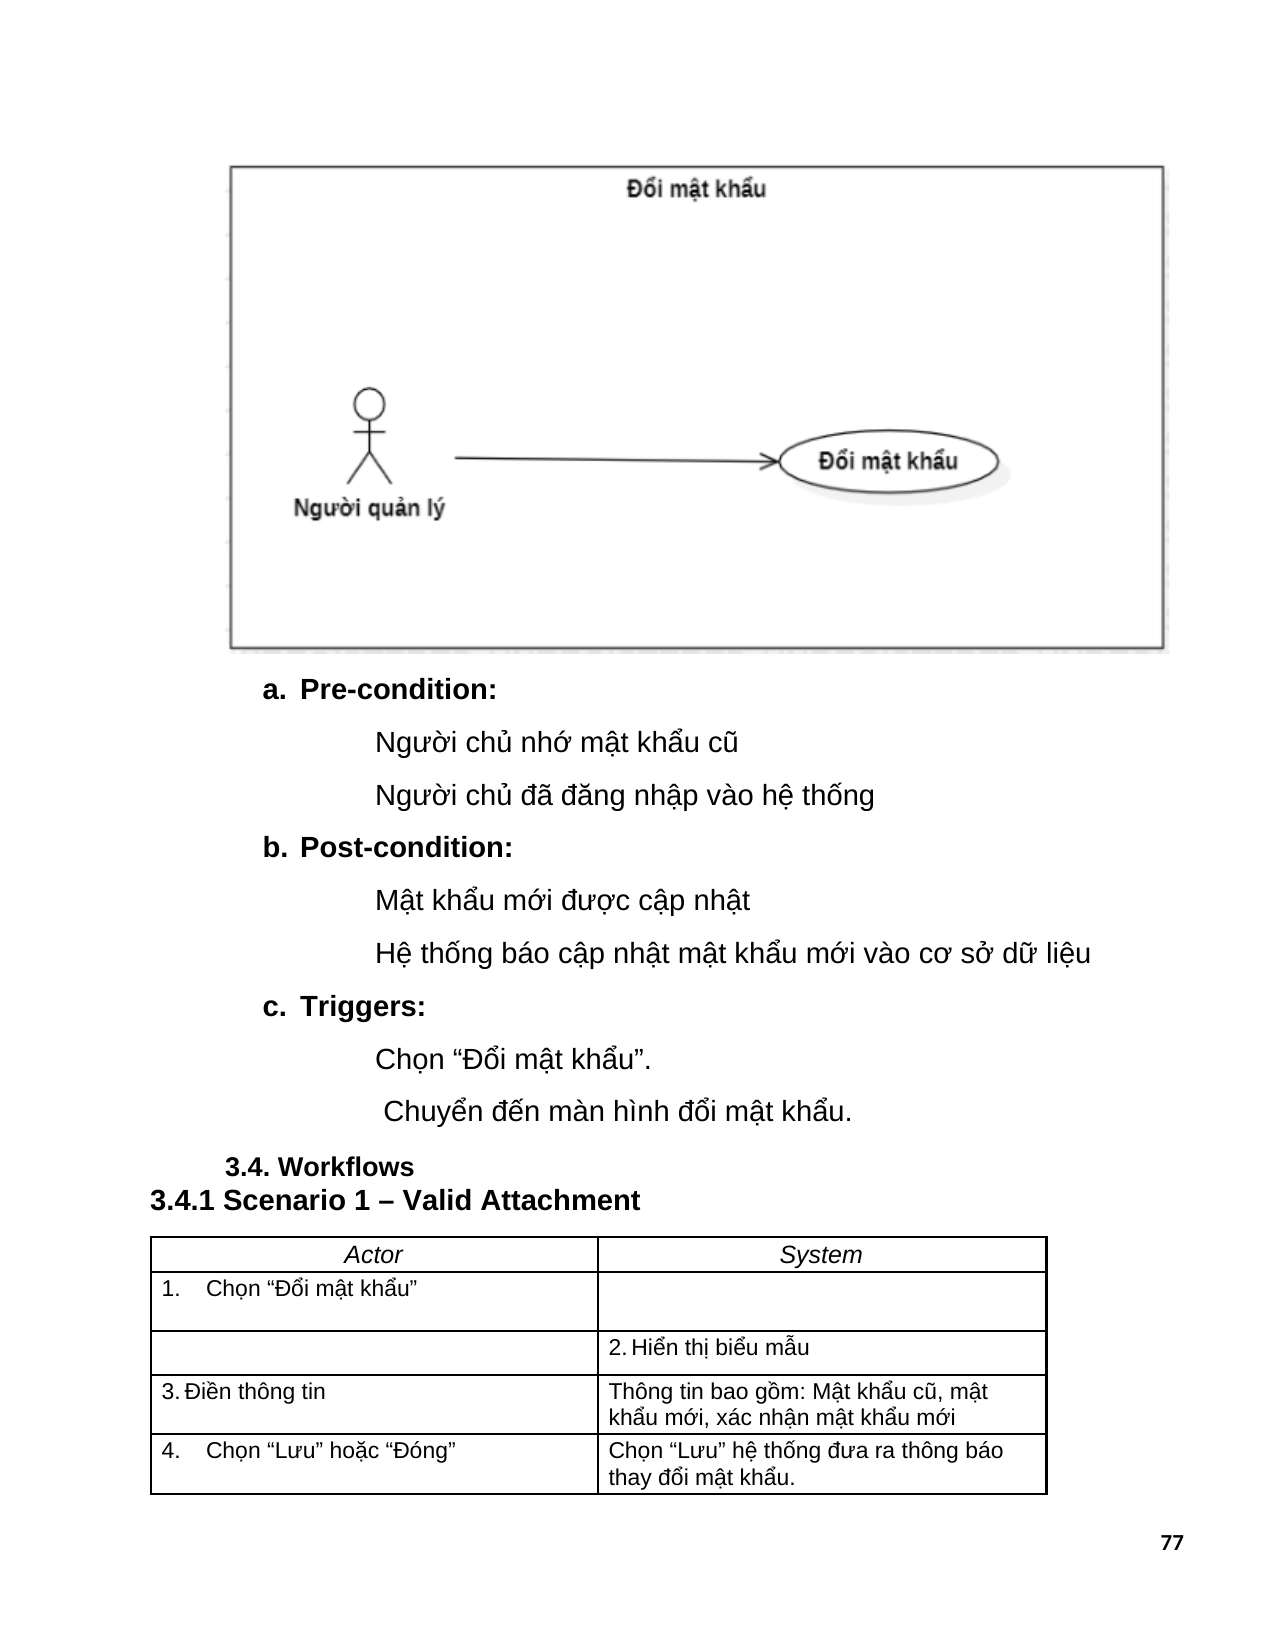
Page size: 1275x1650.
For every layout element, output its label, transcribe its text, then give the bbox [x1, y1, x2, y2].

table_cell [599, 1435, 1045, 1492]
list Triggers: [262, 989, 1183, 1022]
table_cell [152, 1332, 597, 1374]
table_cell Hiển thị biểu mẫu [599, 1332, 1045, 1374]
text Người chủ đã đăng nhập vào hệ thống [375, 778, 1183, 811]
list Post-condition: [262, 830, 1183, 864]
table_header System [599, 1238, 1045, 1271]
table_cell [599, 1273, 1045, 1330]
table_cell Thông tin bao gồm: Mật khẩu cũ, mật khẩu mới, xác nhận mật khẩu mới [599, 1376, 1045, 1433]
text Mật khẩu mới được cập nhật [375, 883, 1183, 917]
text Hệ thống báo cập nhật mật khẩu mới vào cơ sở dữ liệu [375, 936, 1183, 969]
text Chuyển đến màn hình đổi mật khẩu. [375, 1094, 1183, 1128]
text 3.4. Workflows [150, 1151, 1183, 1183]
list Pre-condition: [262, 672, 1183, 706]
text Chọn “Đổi mật khẩu”. [375, 1042, 1183, 1075]
table_cell Chọn “Đổi mật khẩu” [152, 1273, 597, 1330]
table_header Actor [152, 1238, 597, 1271]
picture [225, 150, 1171, 654]
table_cell Điền thông tin [152, 1376, 597, 1433]
text Người chủ nhớ mật khẩu cũ [375, 725, 1183, 758]
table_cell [152, 1435, 597, 1492]
